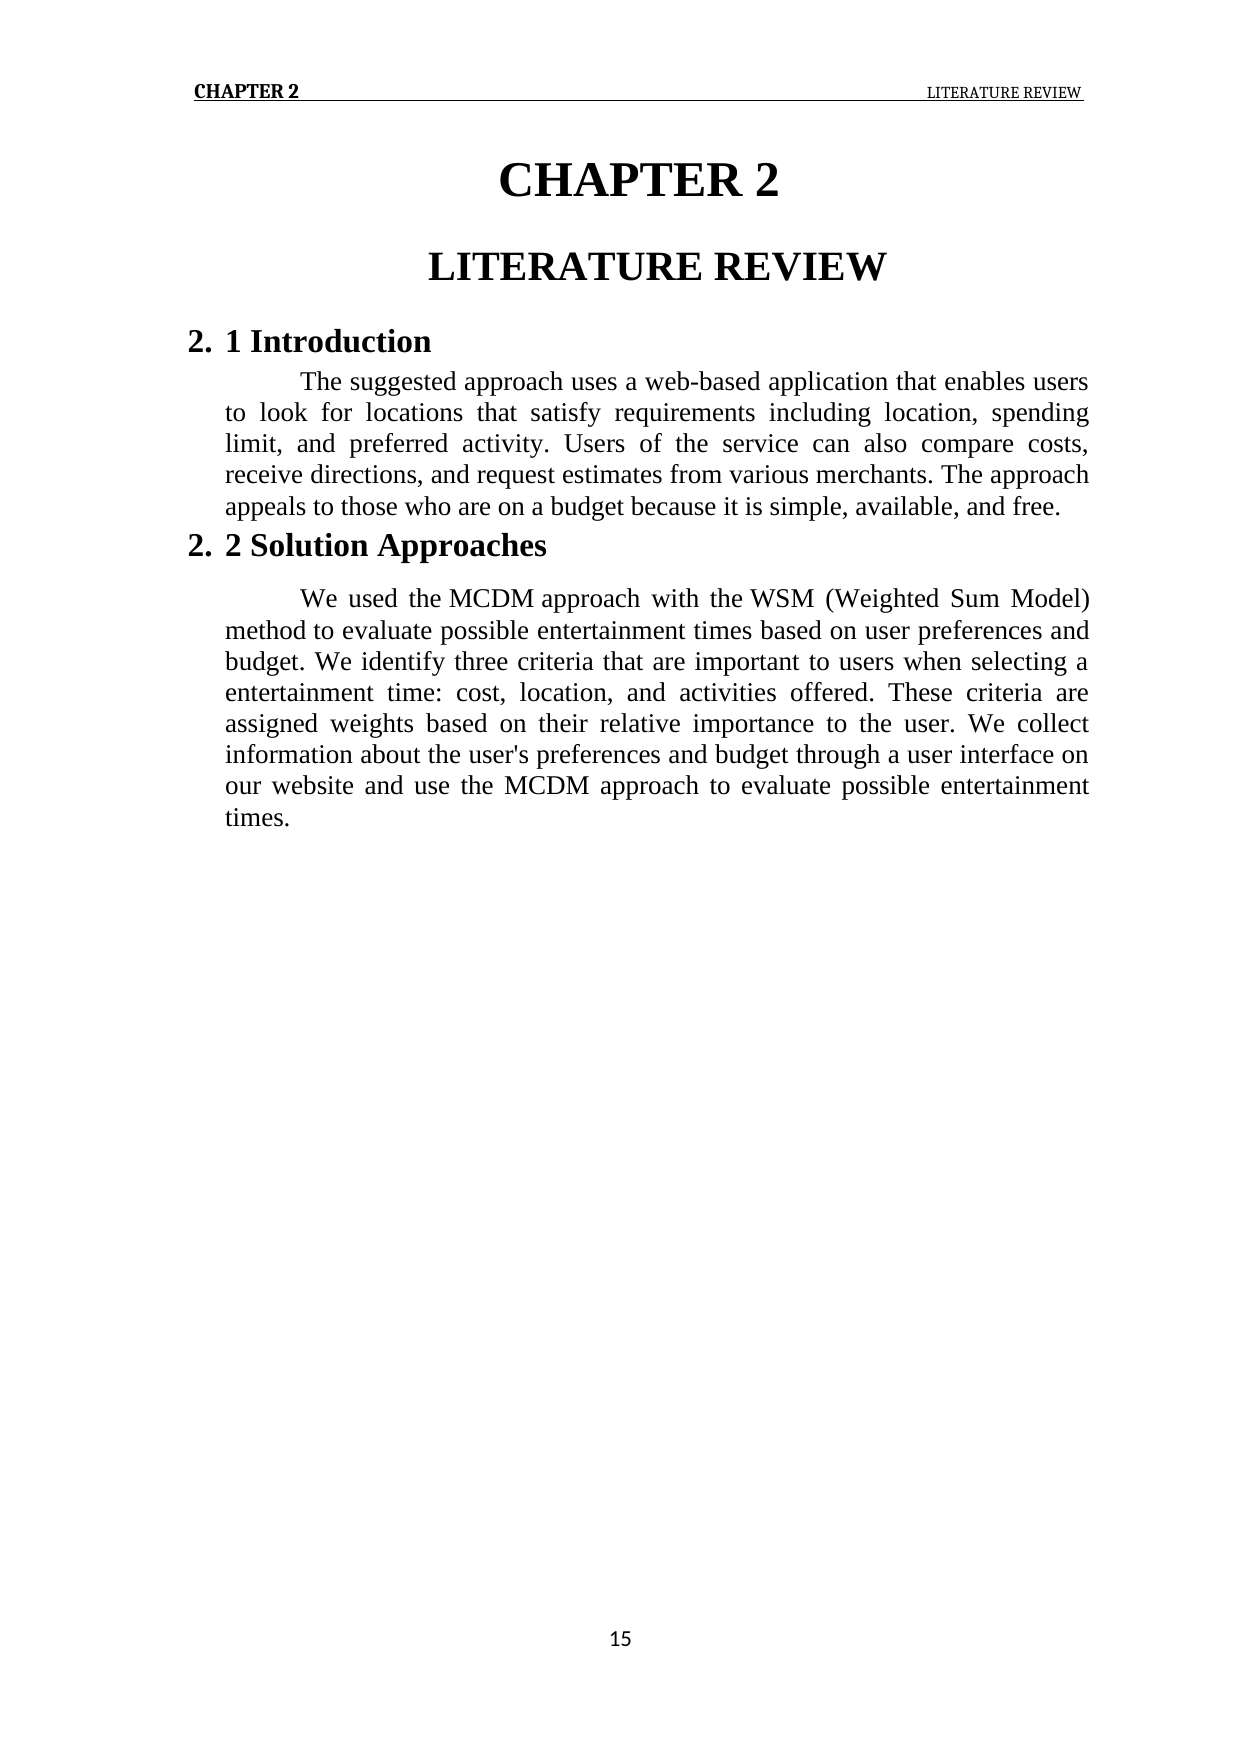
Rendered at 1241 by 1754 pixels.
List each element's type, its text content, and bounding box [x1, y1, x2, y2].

subtitle CHAPTER 2 [187, 150, 1090, 207]
subtitle 1 Introduction [187, 321, 1090, 359]
text The suggested approach uses a web-based application that enables users to look for locations that satisfy requirements including location, spending limit, and preferred activity. Users of the service can also compare costs, receive directions, and request estimates from various merchants. The approach appeals to those who are on a budget because it is simple, available, and free. [225, 365, 1090, 521]
subtitle LITERATURE REVIEW [187, 241, 1090, 289]
subtitle 2 Solution Approaches [187, 525, 1090, 563]
text We used the MCDM approach with the WSM (Weighted Sum Model) method to evaluate possible entertainment times based on user preferences and budget. We identify three criteria that are important to users when selecting a entertainment time: cost, location, and activities offered. These criteria are assigned weights based on their relative importance to the user. We collect information about the user's preferences and budget through a user interface on our website and use the MCDM approach to evaluate possible entertainment times. [225, 583, 1090, 832]
